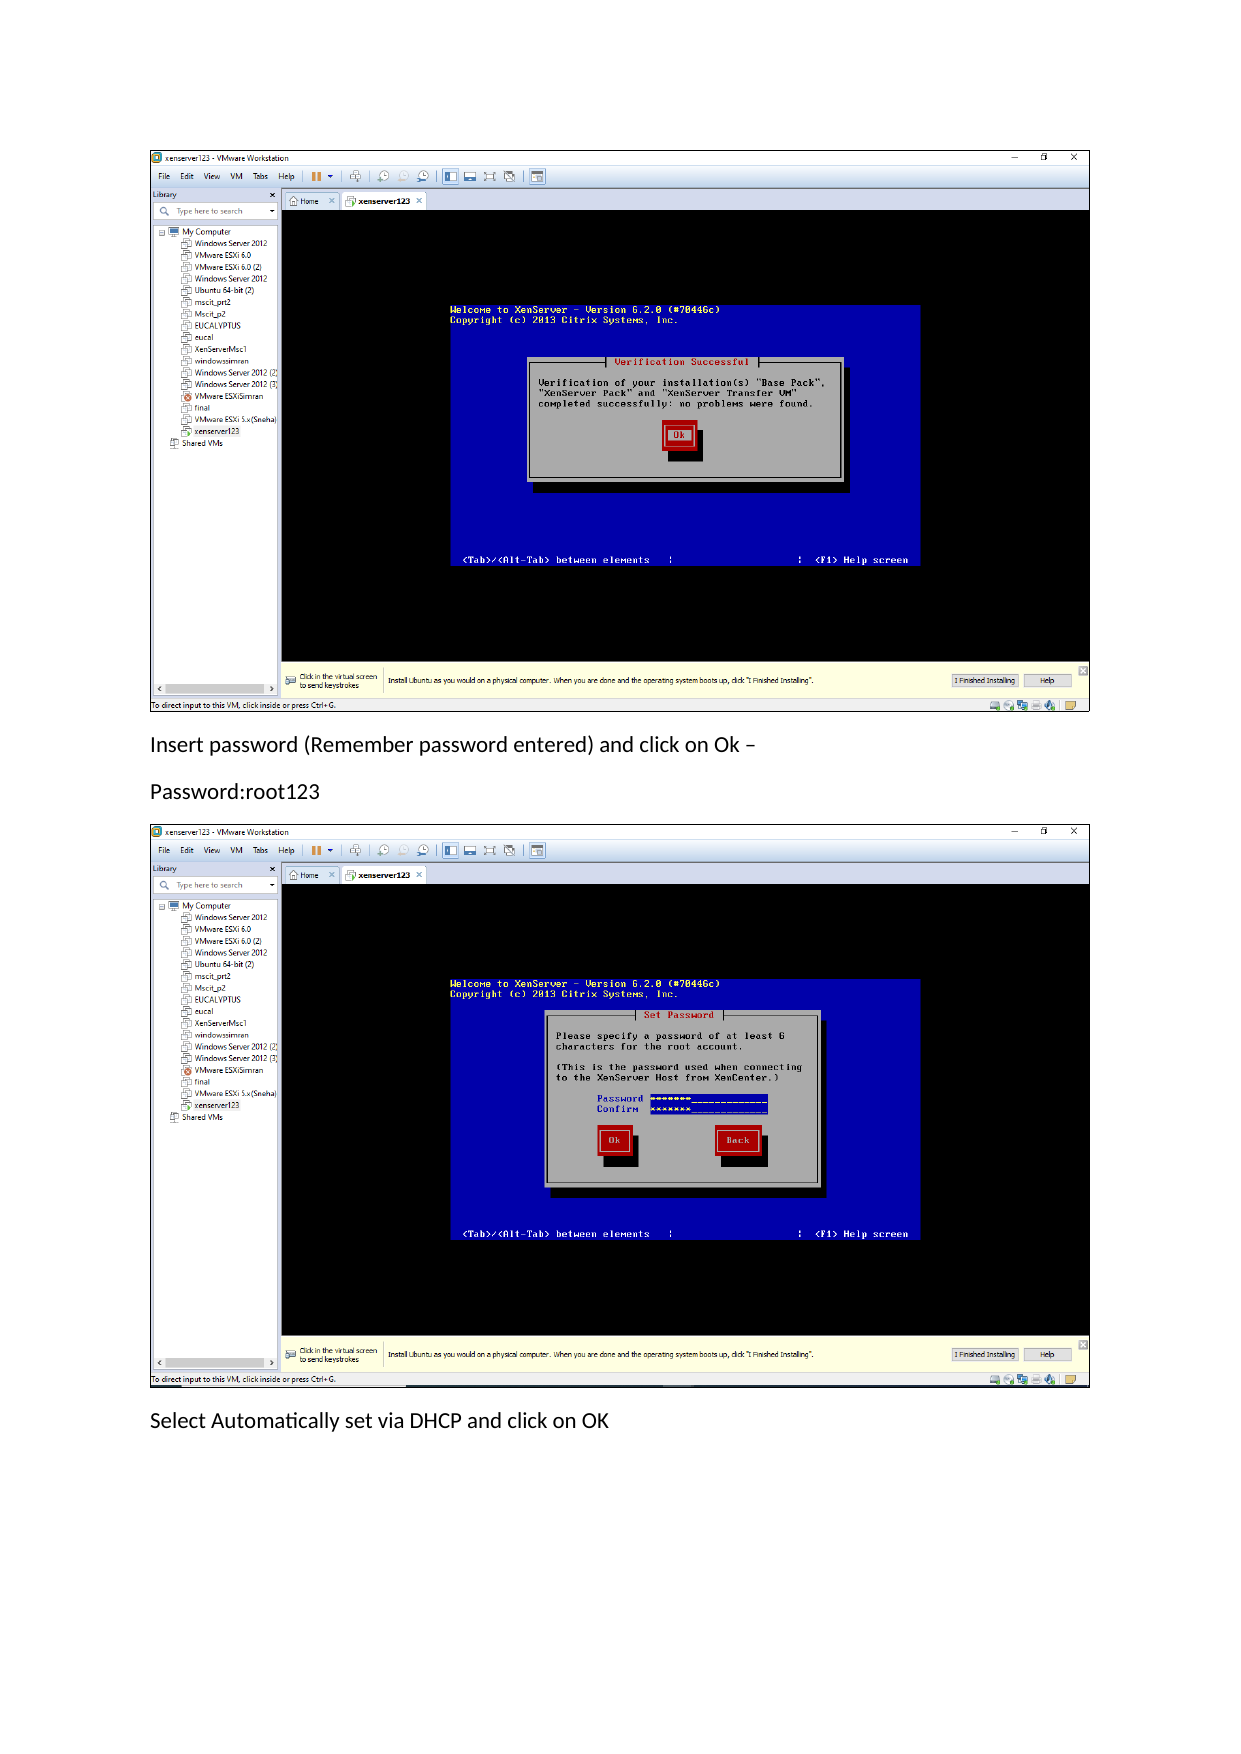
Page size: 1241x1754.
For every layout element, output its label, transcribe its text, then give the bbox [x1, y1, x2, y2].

text Select Automatically set via DHCP and click on OK [150, 1406, 1090, 1434]
picture [151, 825, 1089, 1387]
picture [151, 151, 1089, 711]
text Password:root123 [150, 777, 1090, 805]
text Insert password (Remember password entered) and click on Ok – [150, 730, 1090, 758]
